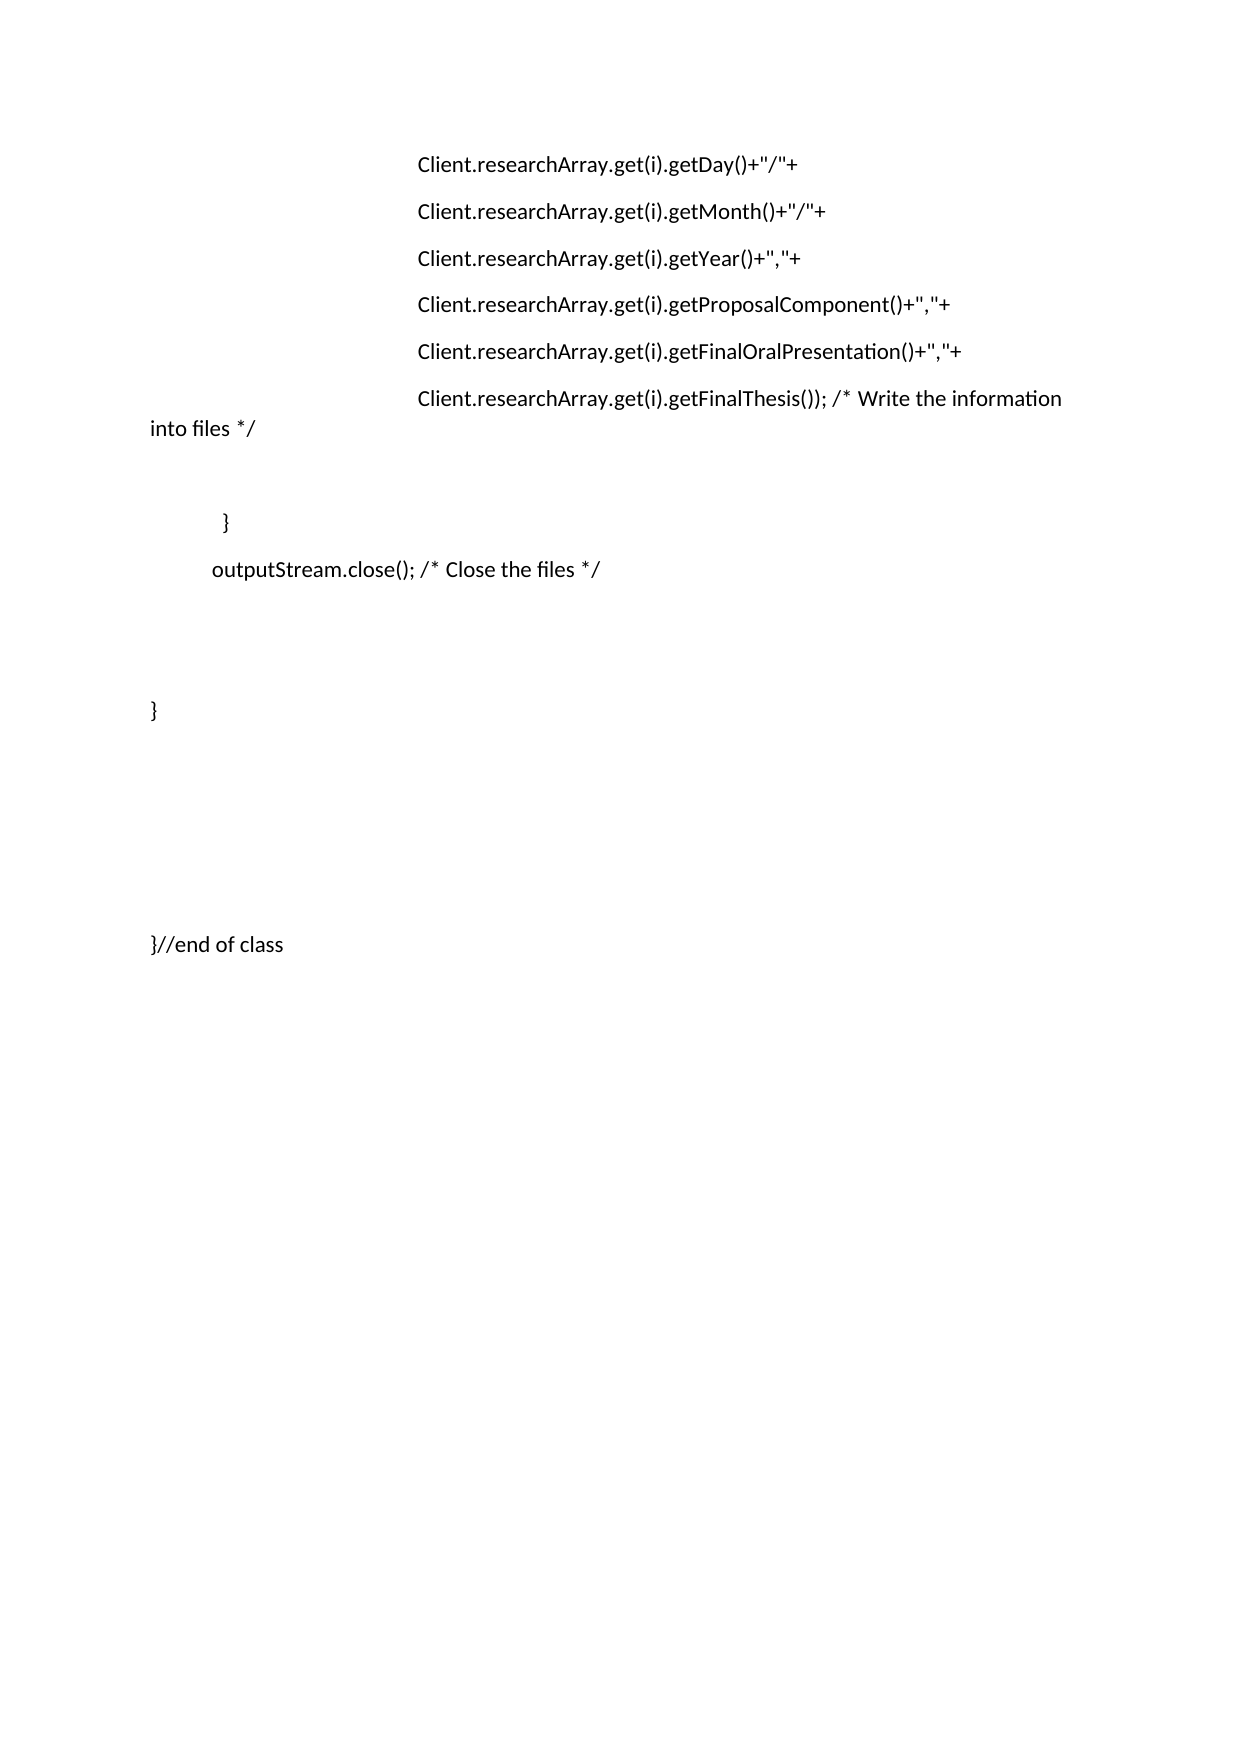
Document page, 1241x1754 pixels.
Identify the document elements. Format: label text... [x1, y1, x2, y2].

text Client.researchArray.get(i).getDay()+"/"+ [150, 150, 1090, 178]
text Client.researchArray.get(i).getProposalComponent()+","+ [150, 291, 1090, 319]
text Client.researchArray.get(i).getMonth()+"/"+ [150, 197, 1090, 225]
text Client.researchArray.get(i).getFinalOralPresentation()+","+ [150, 337, 1090, 366]
text } [150, 508, 1090, 536]
text }//end of class [150, 930, 1090, 958]
text outputStream.close(); /* Close the files */ [150, 555, 1090, 583]
text } [150, 696, 1090, 724]
text Client.researchArray.get(i).getYear()+","+ [150, 244, 1090, 272]
text Client.researchArray.get(i).getFinalThesis()); /* Write the information into files */ [150, 384, 1090, 443]
